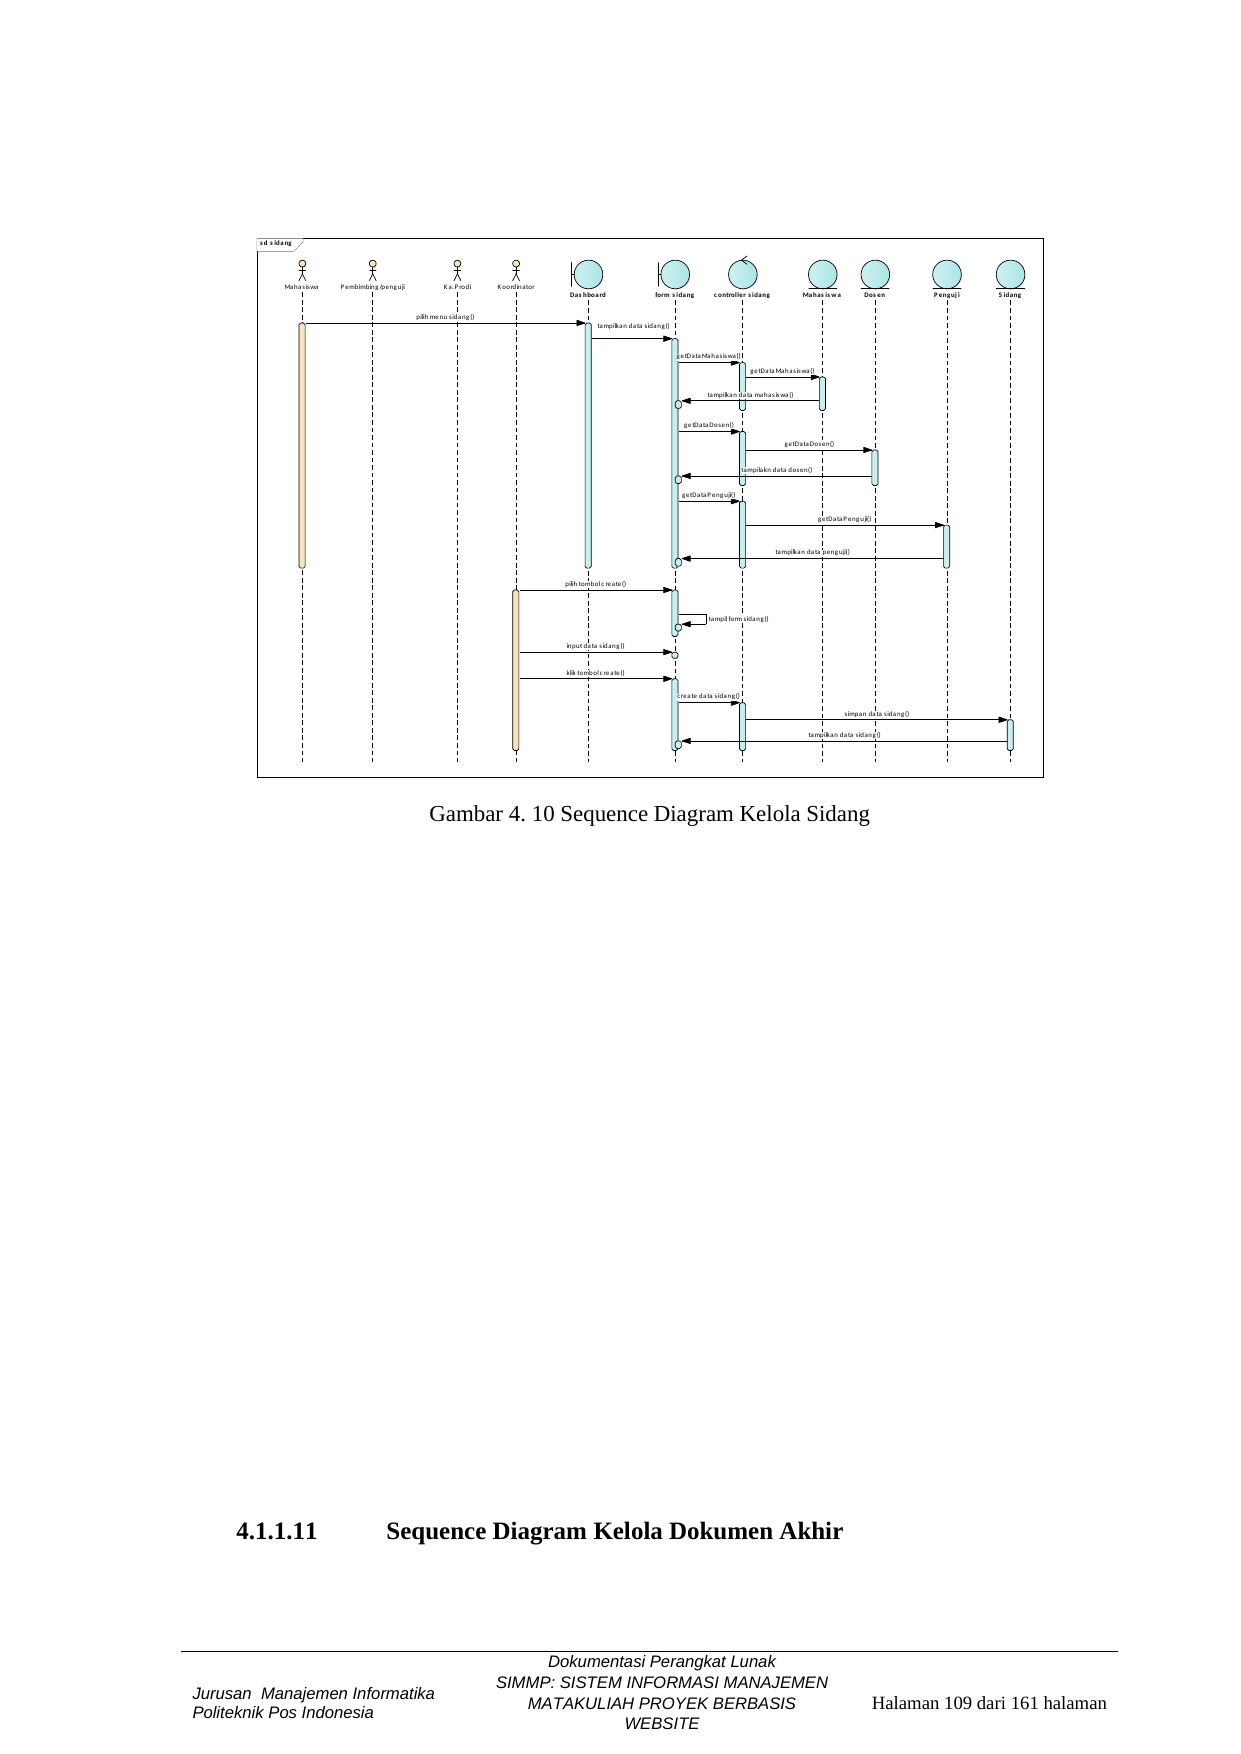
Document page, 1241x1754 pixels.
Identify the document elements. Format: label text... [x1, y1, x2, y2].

text Gambar 4. 10 Sequence Diagram Kelola Sidang [236, 800, 1063, 826]
list Sequence Diagram Kelola Dokumen Akhir [236, 1516, 1063, 1545]
